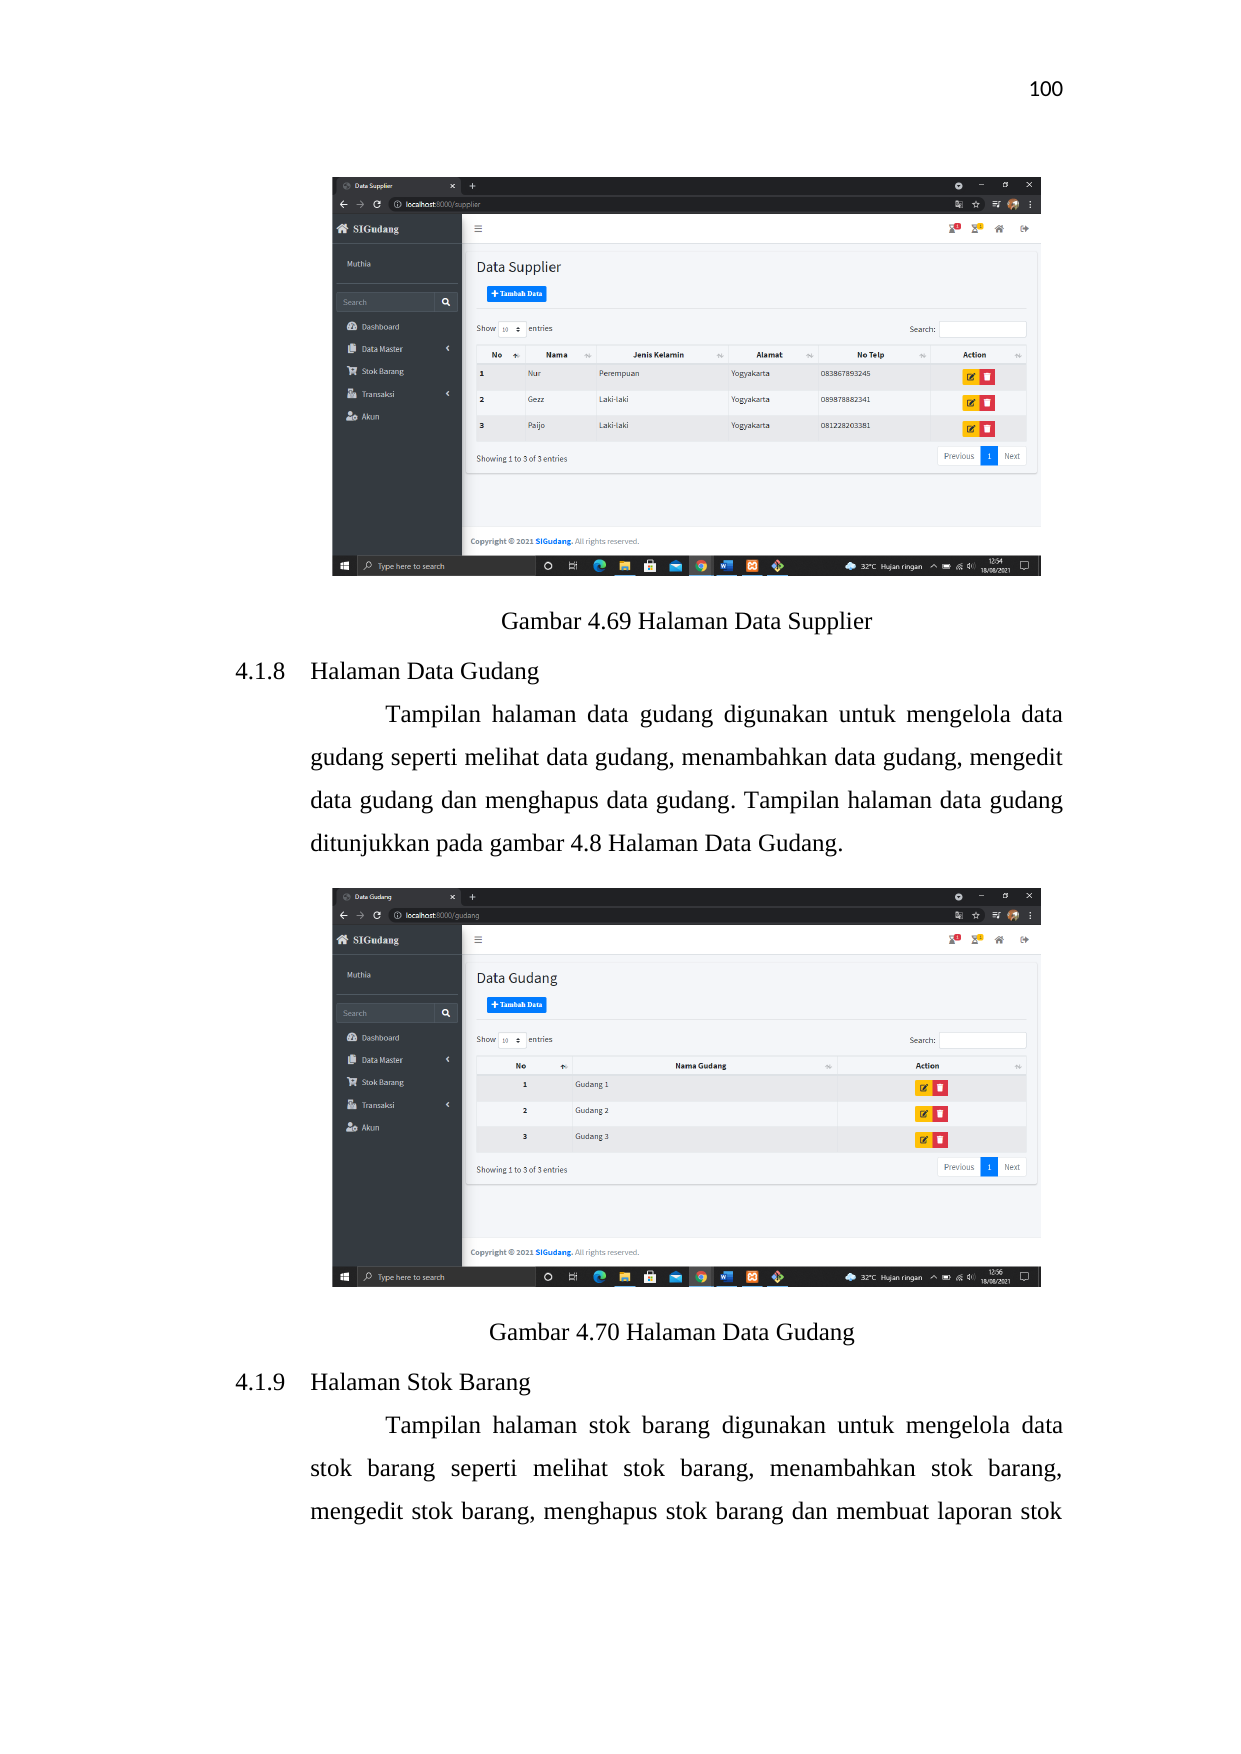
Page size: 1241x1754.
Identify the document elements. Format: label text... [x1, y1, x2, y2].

picture [332, 888, 1041, 1287]
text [310, 1410, 1063, 1525]
picture [332, 177, 1041, 576]
subtitle Halaman Stok Barang [235, 1367, 1063, 1396]
subtitle Halaman Data Gudang [235, 656, 1063, 684]
text Tampilan halaman data gudang digunakan untuk mengelola data gudang seperti melihat data gudang, menambahkan data gudang, mengedit data gudang dan menghapus data gudang. Tampilan halaman data gudang ditunjukkan pada gambar 4.8 Halaman Data Gudang. [310, 699, 1063, 857]
